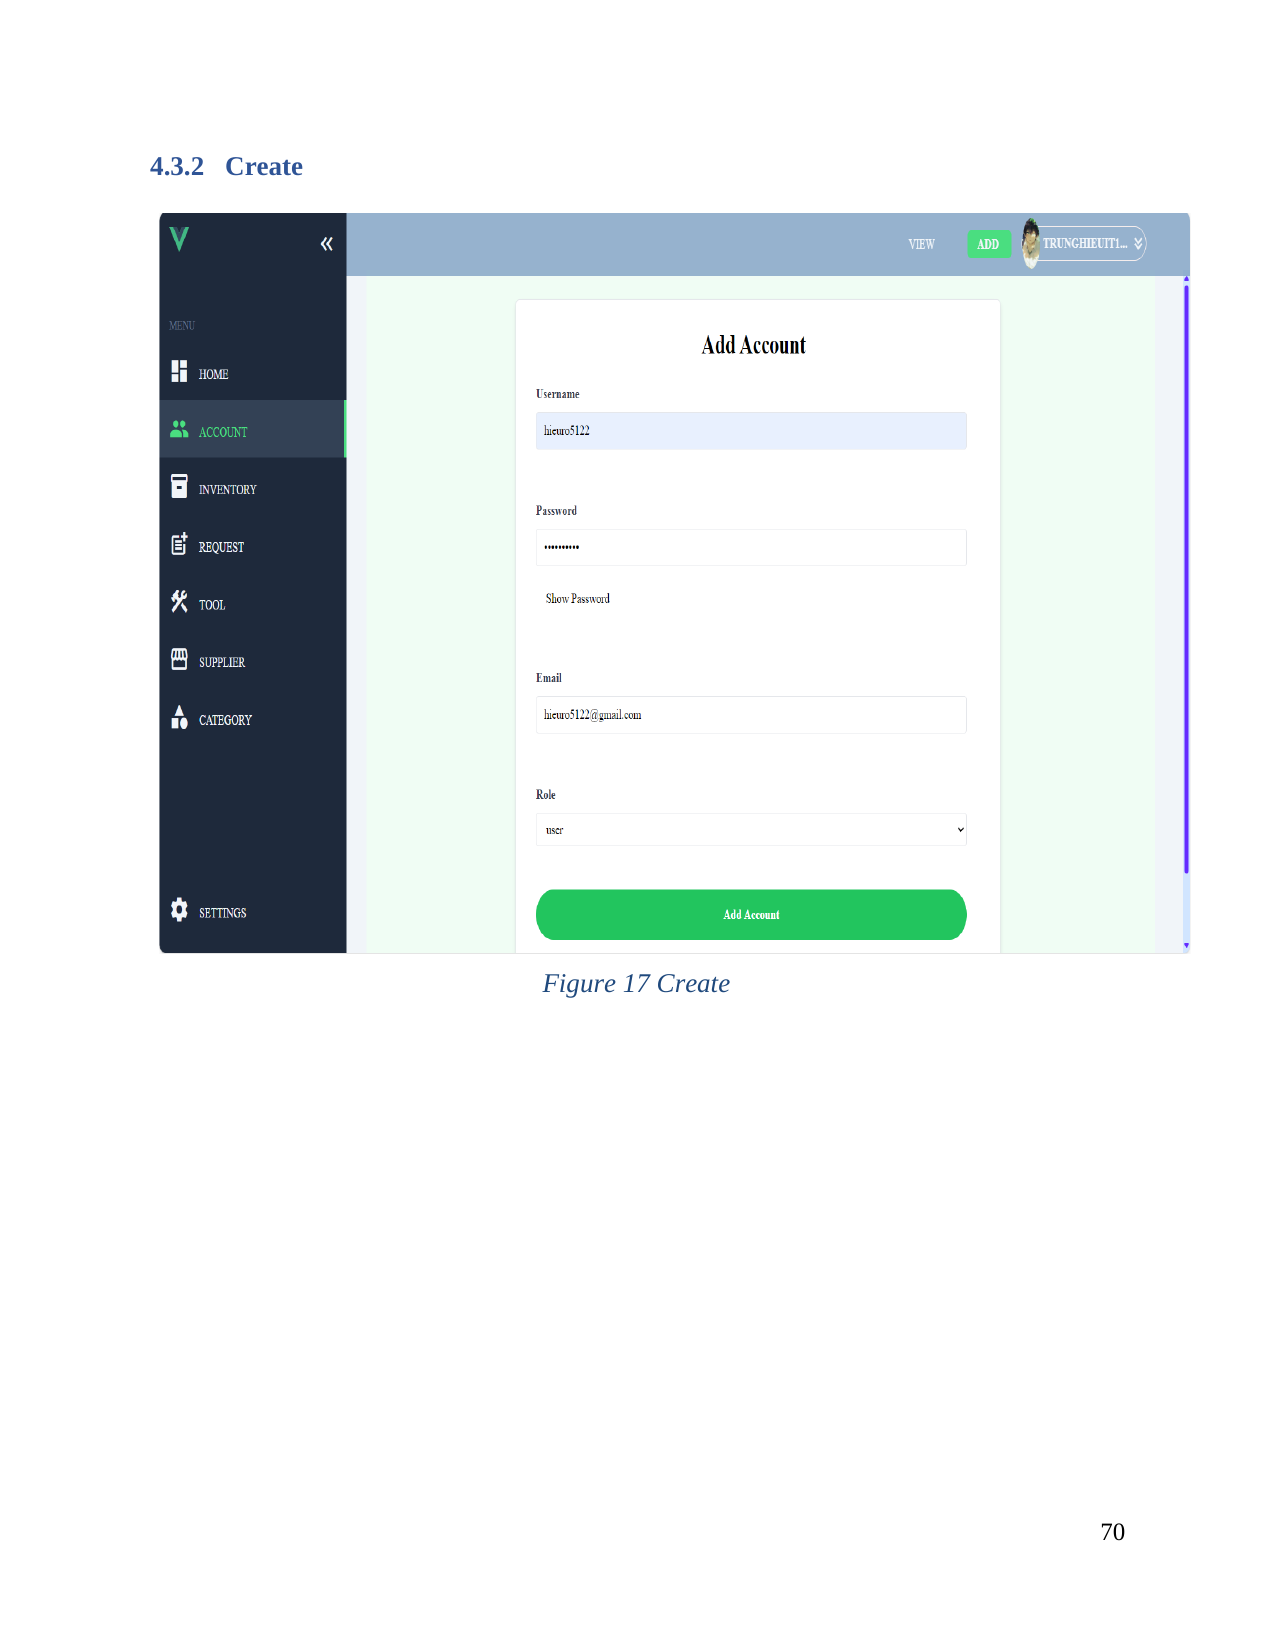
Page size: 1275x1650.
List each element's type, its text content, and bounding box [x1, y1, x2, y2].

subtitle 4.3.2 Create [150, 150, 1125, 181]
picture [159, 213, 1191, 954]
text Figure 17 Create [150, 967, 1125, 999]
